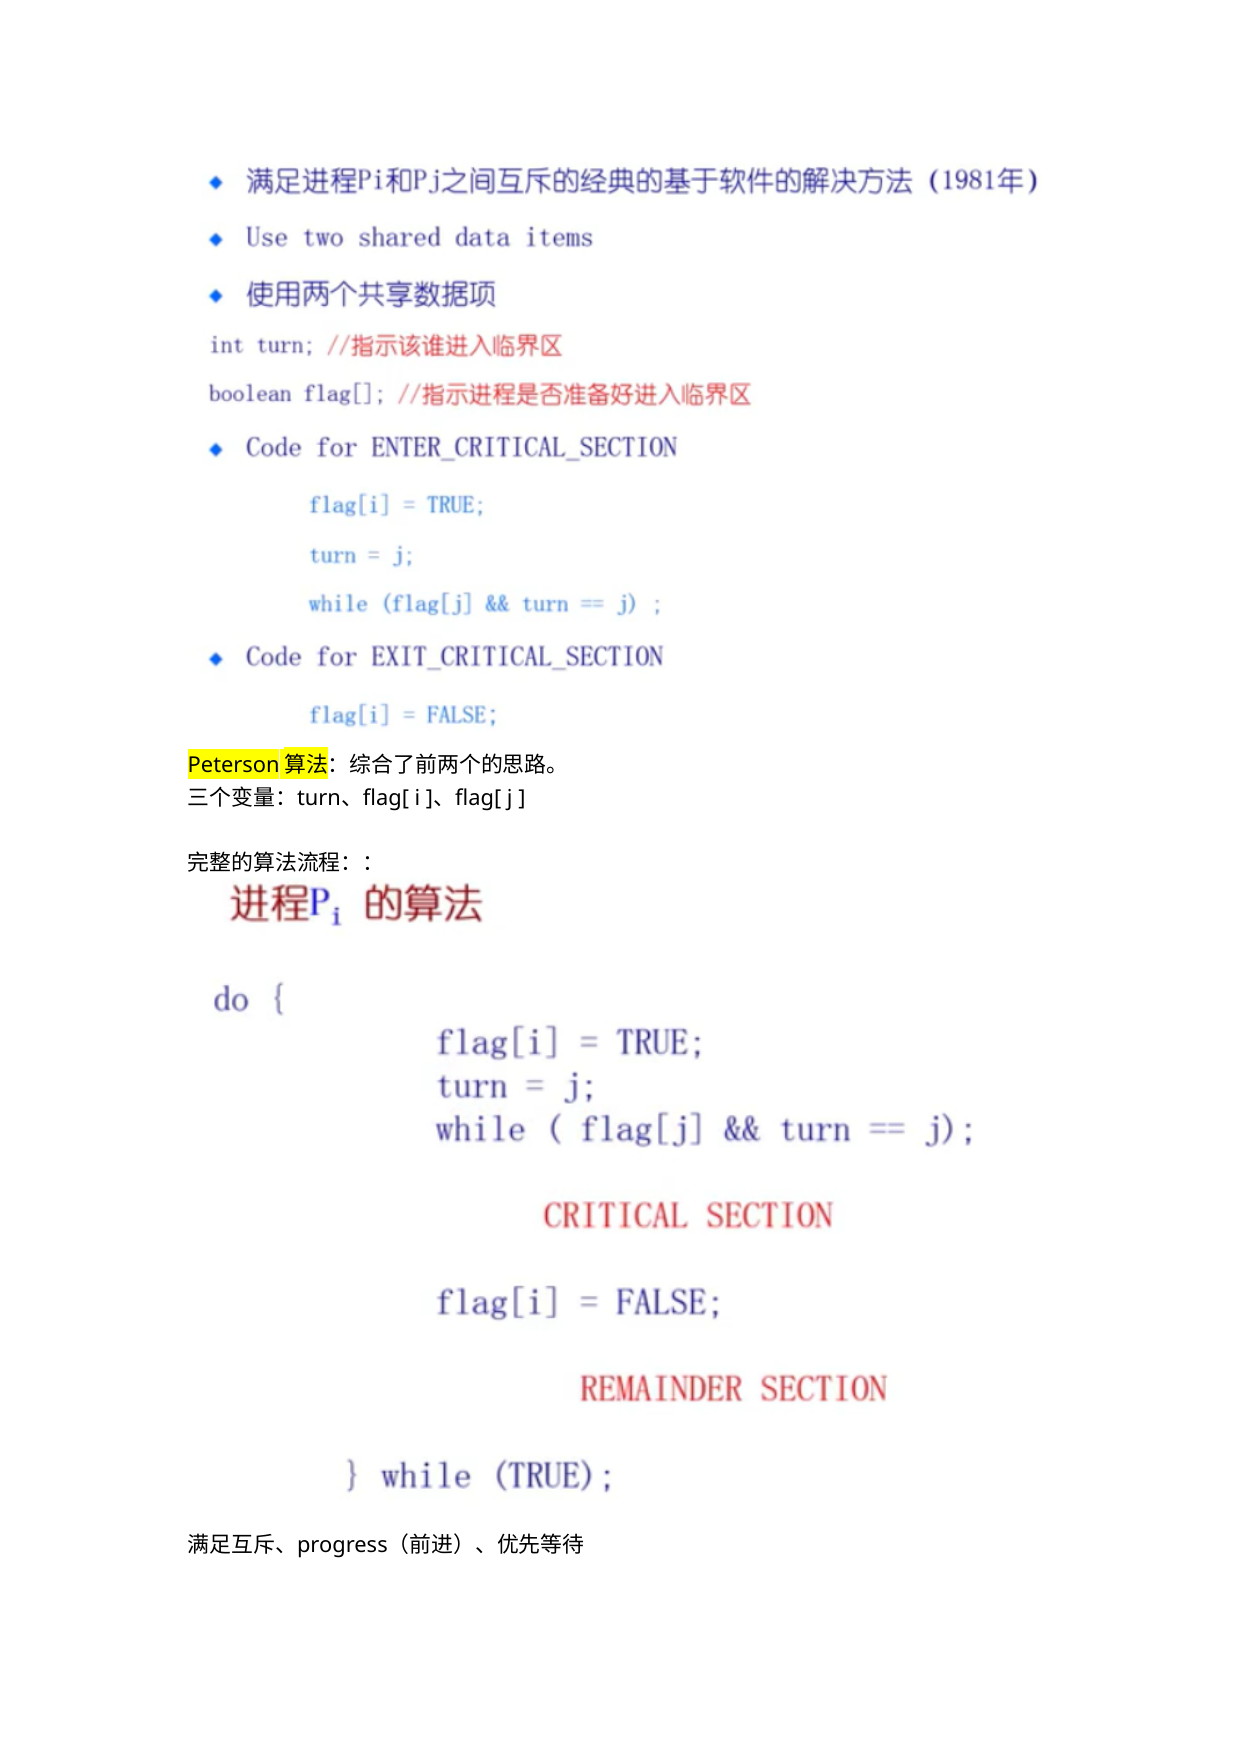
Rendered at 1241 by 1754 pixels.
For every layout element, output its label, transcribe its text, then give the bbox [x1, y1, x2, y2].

text 满足互斥、progress（前进）、优先等待 [187, 1527, 1053, 1559]
text 完整的算法流程：： [187, 844, 1053, 877]
picture [187, 162, 1042, 734]
text 三个变量：turn、flag[ i ]、flag[ j ] [187, 779, 1053, 812]
picture [187, 877, 993, 1508]
text Peterson算法：综合了前两个的思路。 [328, 747, 1053, 779]
